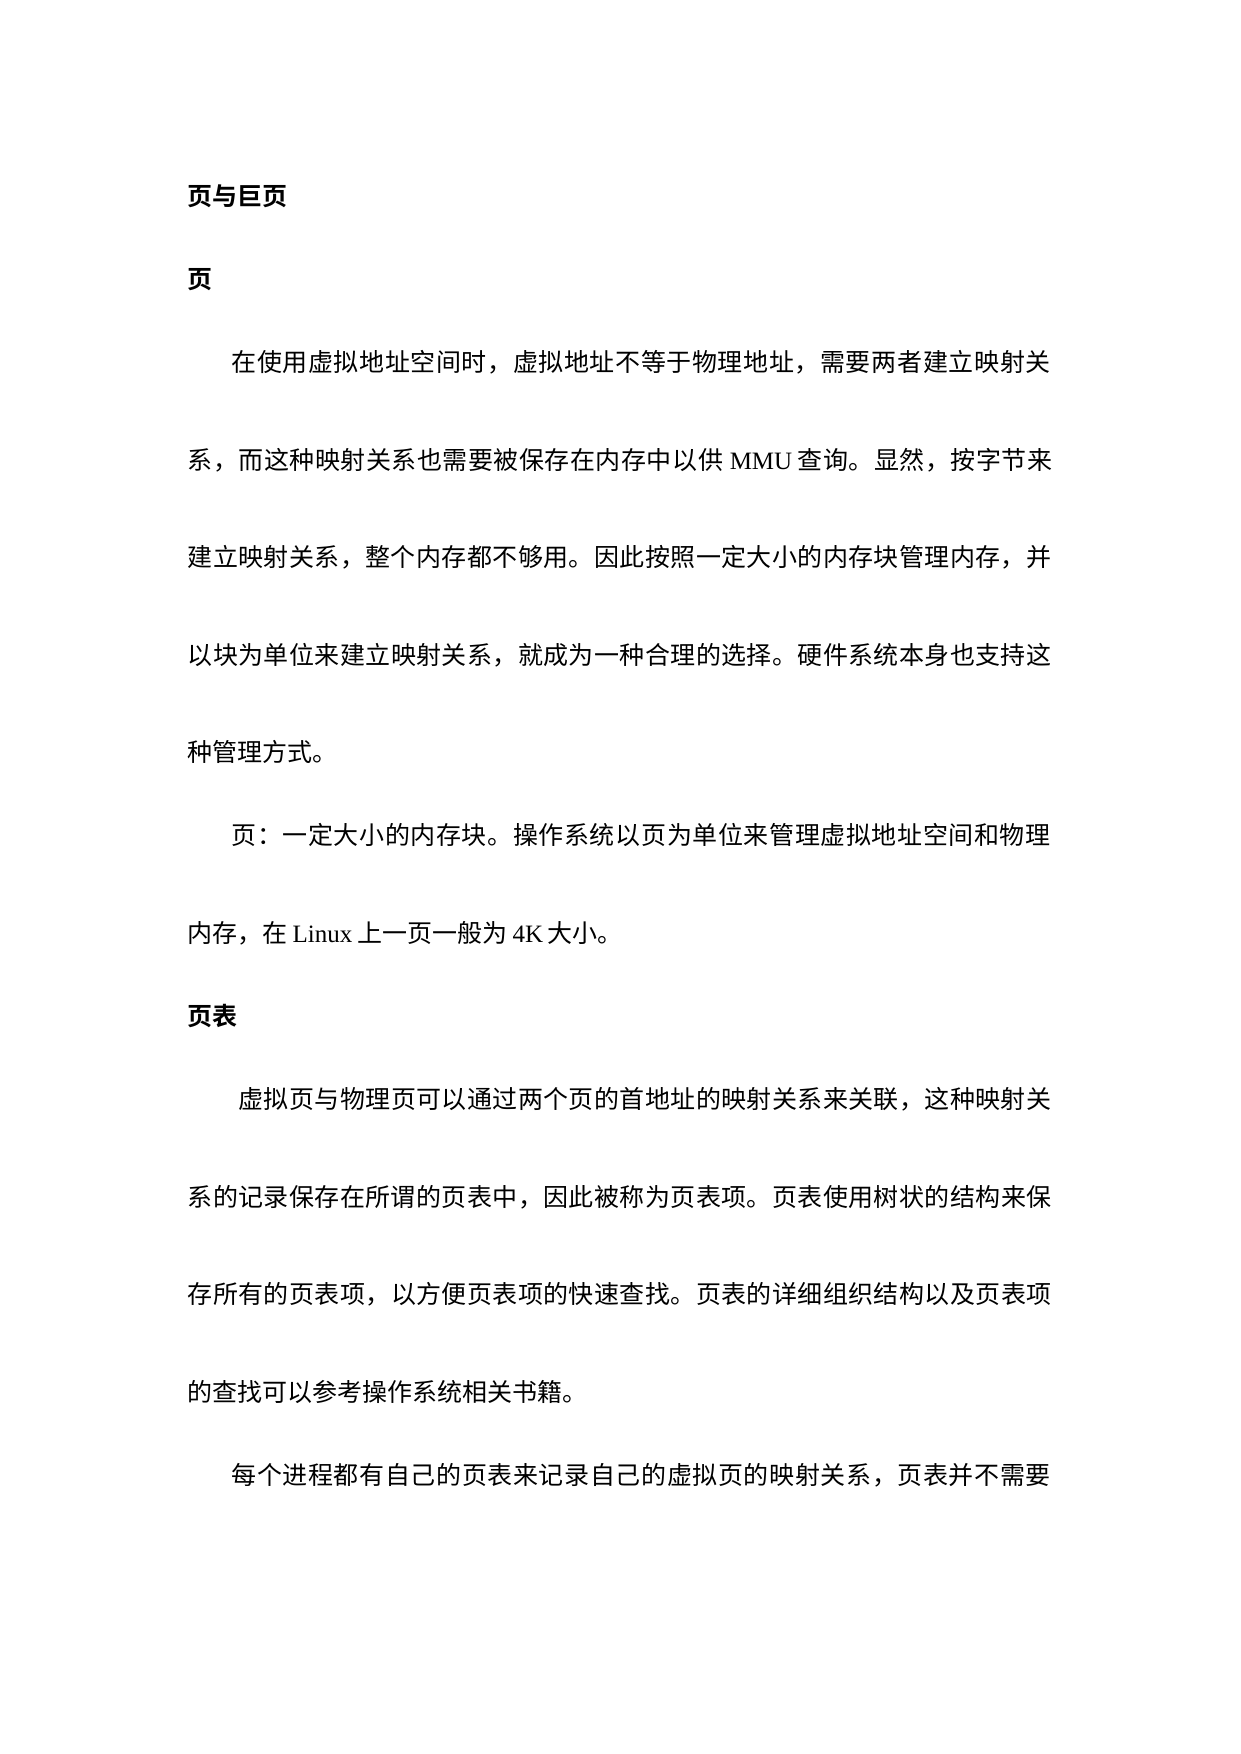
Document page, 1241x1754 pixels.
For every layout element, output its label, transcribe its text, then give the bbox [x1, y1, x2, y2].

text 虚拟页与物理页可以通过两个页的首地址的映射关系来关联，这种映射关系的记录保存在所谓的页表中，因此被称为页表项。页表使用树状的结构来保存所有的页表项，以方便页表项的快速查找。页表的详细组织结构以及页表项的查找可以参考操作系统相关书籍。 [187, 1065, 1053, 1423]
subtitle 页表 [187, 982, 1053, 1047]
subtitle 页 [187, 245, 1053, 310]
text 页：一定大小的内存块。操作系统以页为单位来管理虚拟地址空间和物理内存，在Linux上一页一般为4K大小。 [187, 801, 1053, 964]
text 在使用虚拟地址空间时，虚拟地址不等于物理地址，需要两者建立映射关系，而这种映射关系也需要被保存在内存中以供MMU查询。显然，按字节来建立映射关系，整个内存都不够用。因此按照一定大小的内存块管理内存，并以块为单位来建立映射关系，就成为一种合理的选择。硬件系统本身也支持这种管理方式。 [187, 328, 1053, 783]
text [187, 1441, 1053, 1506]
subtitle 页与巨页 [187, 162, 1053, 227]
